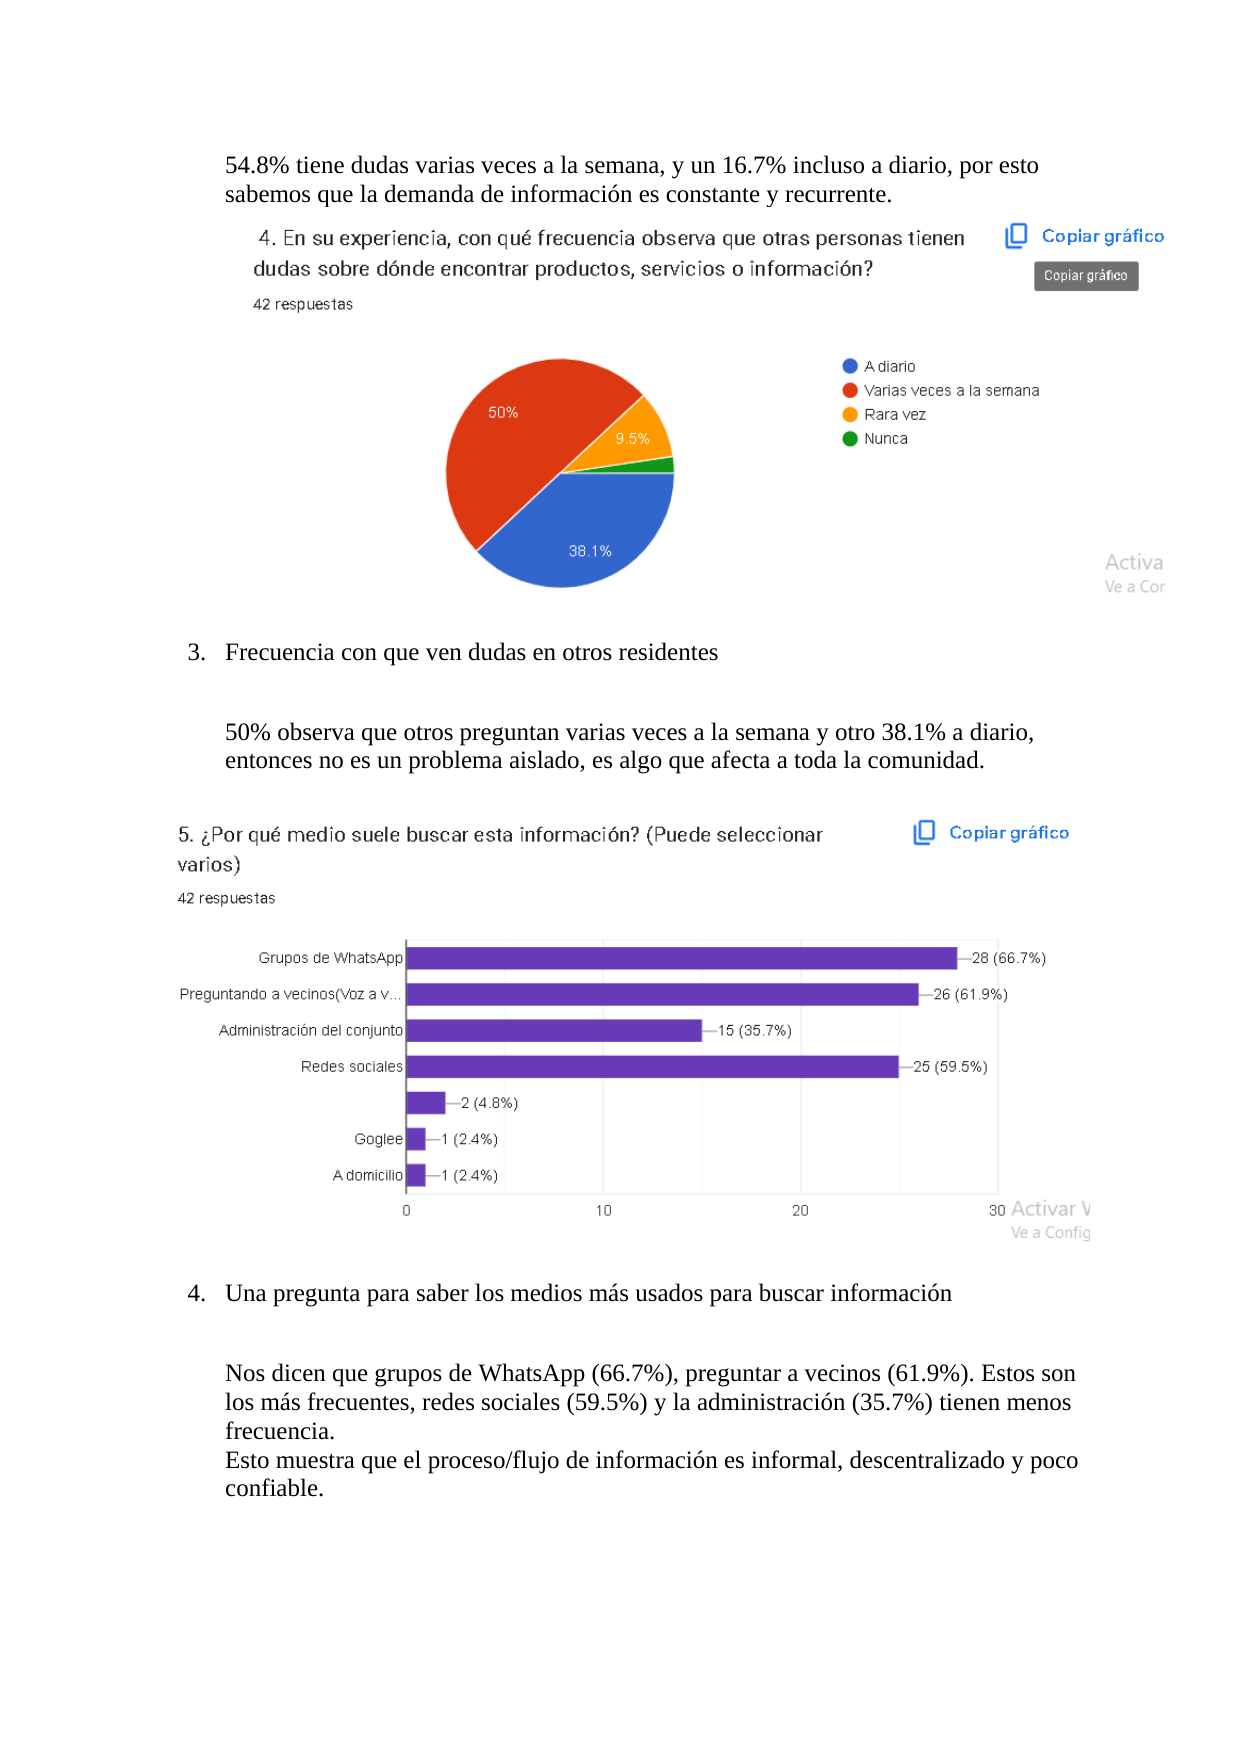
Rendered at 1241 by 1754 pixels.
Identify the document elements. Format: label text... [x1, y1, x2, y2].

text 54.8% tiene dudas varias veces a la semana, y un 16.7% incluso a diario, por esto sabemos que la demanda de información es constante y recurrente. [225, 150, 1090, 207]
list Frecuencia con que ven dudas en otros residentes [187, 637, 1090, 692]
list Una pregunta para saber los medios más usados para buscar información [187, 1278, 1090, 1333]
picture [225, 207, 1166, 612]
picture [150, 799, 1091, 1254]
text Nos dicen que grupos de WhatsApp (66.7%), preguntar a vecinos (61.9%). Estos son los más frecuentes, redes sociales (59.5%) y la administración (35.7%) tienen menos frecuencia. Esto muestra que el proceso/flujo de información es informal, descentralizado y poco confiable. [225, 1358, 1090, 1529]
text 50% observa que otros preguntan varias veces a la semana y otro 38.1% a diario, entonces no es un problema aislado, es algo que afecta a toda la comunidad. [225, 717, 1090, 774]
